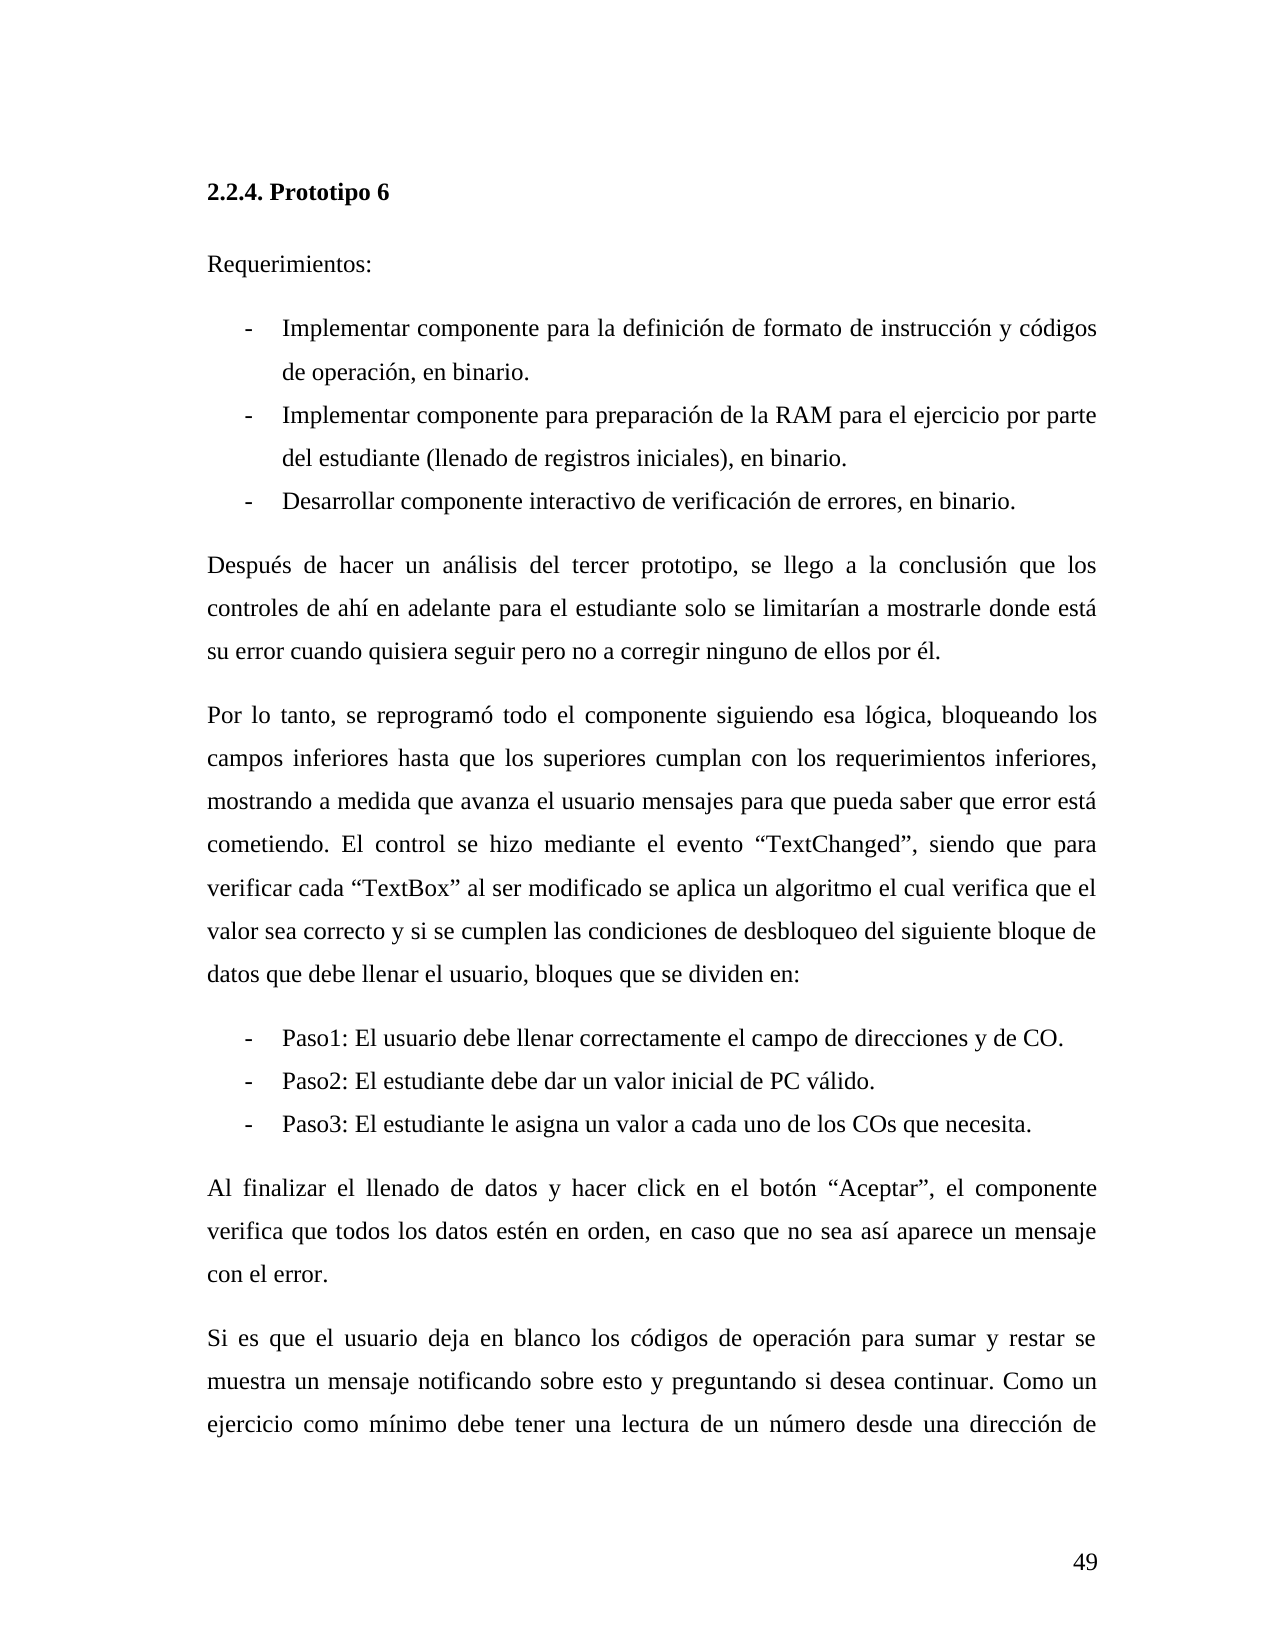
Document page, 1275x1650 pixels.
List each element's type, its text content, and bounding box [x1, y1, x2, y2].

text Requerimientos: [207, 249, 1098, 278]
text Después de hacer un análisis del tercer prototipo, se llego a la conclusión que los controles de ahí en adelante para el estudiante solo se limitarían a mostrarle donde está su error cuando quisiera seguir pero no a corregir ninguno de ellos por él. [207, 550, 1098, 665]
list Paso1: El usuario debe llenar correctamente el campo de direcciones y de CO. [244, 1023, 1098, 1052]
list Implementar componente para la definición de formato de instrucción y códigos de operación, en binario. [244, 313, 1098, 385]
subtitle 2.2.4. Prototipo 6 [207, 177, 1098, 206]
list Paso2: El estudiante debe dar un valor inicial de PC válido. [244, 1066, 1098, 1095]
text Al finalizar el llenado de datos y hacer click en el botón “Aceptar”, el componente verifica que todos los datos estén en orden, en caso que no sea así aparece un mensaje con el error. [207, 1173, 1098, 1288]
text Por lo tanto, se reprogramó todo el componente siguiendo esa lógica, bloqueando los campos inferiores hasta que los superiores cumplan con los requerimientos inferiores, mostrando a medida que avanza el usuario mensajes para que pueda saber que error está cometiendo. El control se hizo mediante el evento “TextChanged”, siendo que para verificar cada “TextBox” al ser modificado se aplica un algoritmo el cual verifica que el valor sea correcto y si se cumplen las condiciones de desbloqueo del siguiente bloque de datos que debe llenar el usuario, bloques que se dividen en: [207, 700, 1098, 988]
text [207, 1323, 1098, 1438]
list Paso3: El estudiante le asigna un valor a cada uno de los COs que necesita. [244, 1109, 1098, 1138]
list Implementar componente para preparación de la RAM para el ejercicio por parte del estudiante (llenado de registros iniciales), en binario. [244, 400, 1098, 472]
list Desarrollar componente interactivo de verificación de errores, en binario. [244, 486, 1098, 515]
